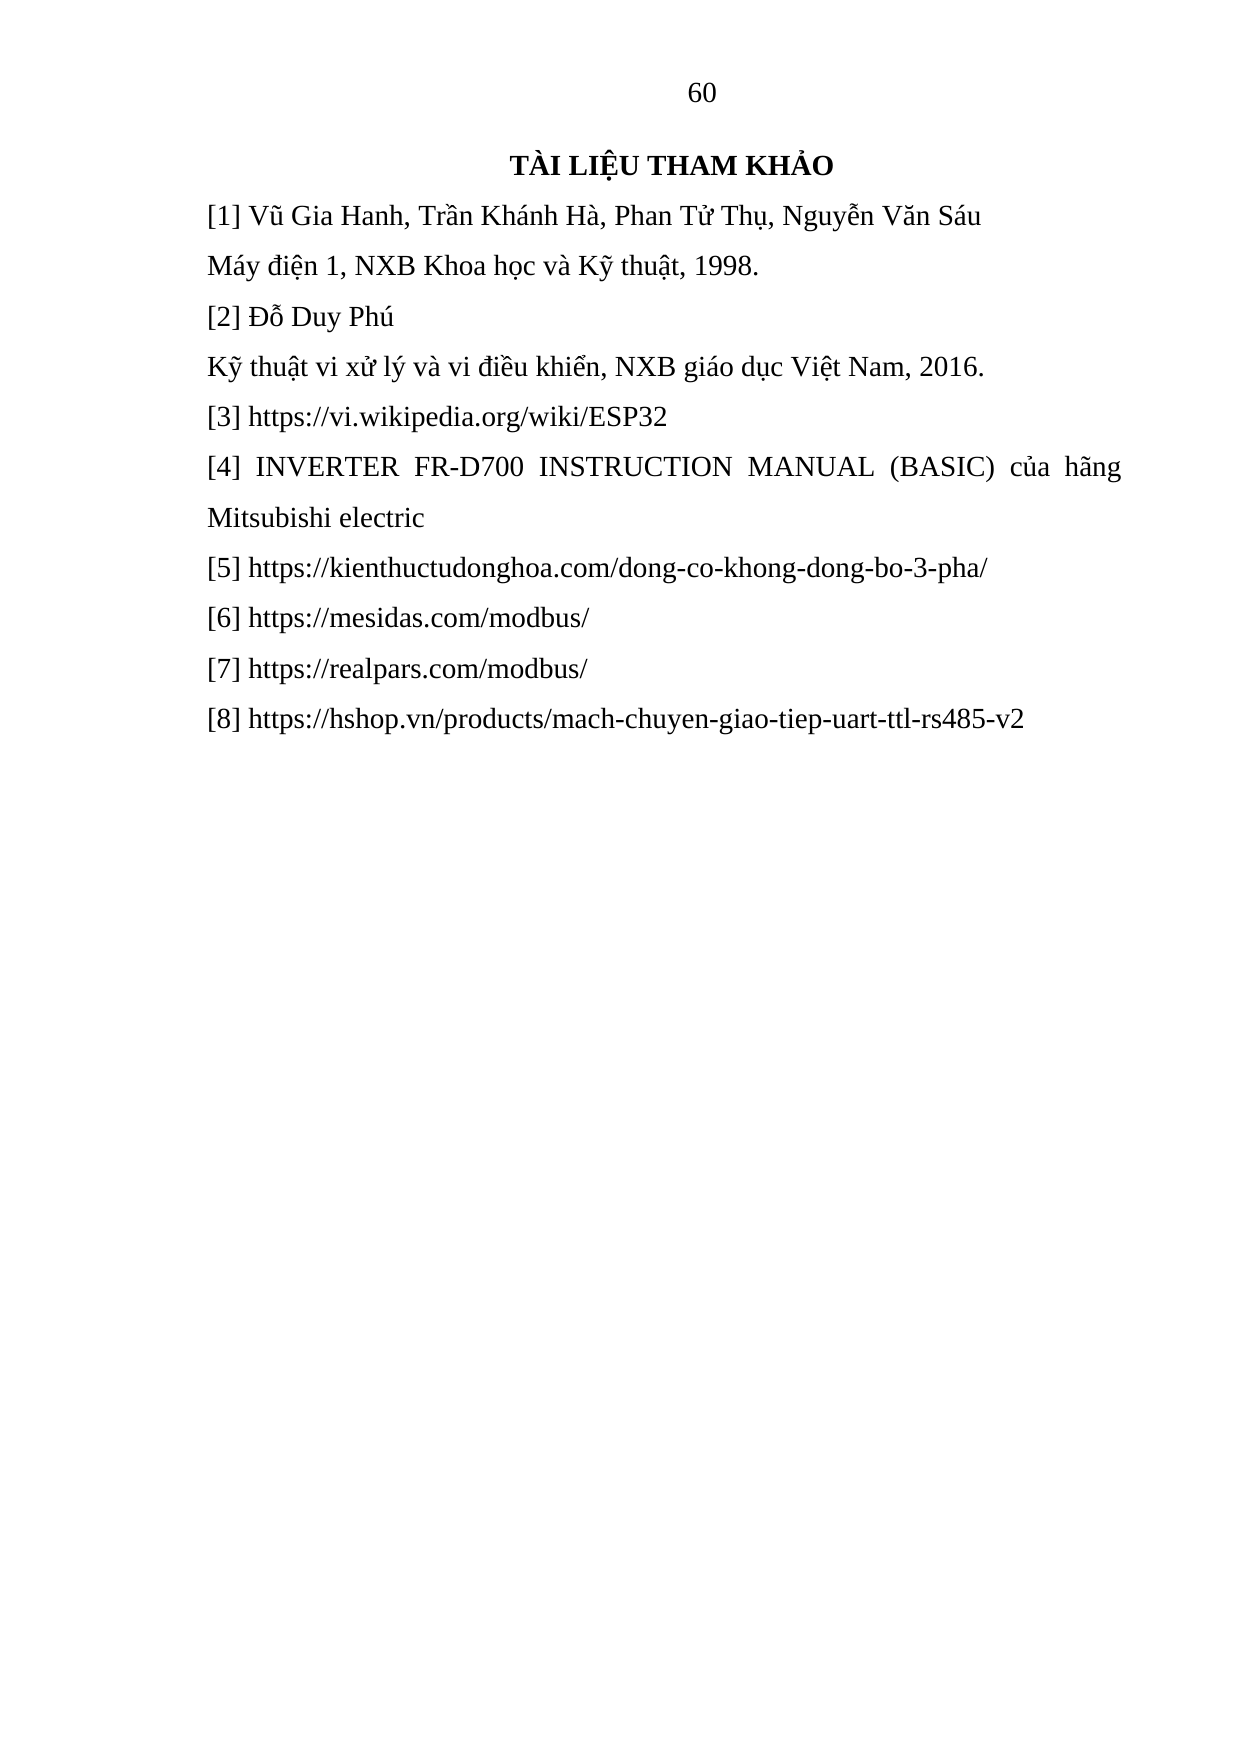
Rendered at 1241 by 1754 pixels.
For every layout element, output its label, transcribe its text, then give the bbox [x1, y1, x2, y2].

subtitle TÀI LIỆU THAM KHẢO [222, 148, 1122, 181]
text [5] https://kienthuctudonghoa.com/dong-co-khong-dong-bo-3-pha/ [207, 550, 1122, 584]
text [3] https://vi.wikipedia.org/wiki/ESP32 [207, 399, 1122, 433]
text [4] INVERTER FR-D700 INSTRUCTION MANUAL (BASIC) của hãng Mitsubishi electric [207, 449, 1122, 533]
text Kỹ thuật vi xử lý và vi điều khiển, NXB giáo dục Việt Nam, 2016. [207, 349, 1122, 382]
text [2] Đỗ Duy Phú [207, 299, 1122, 332]
text Máy điện 1, NXB Khoa học và Kỹ thuật, 1998. [207, 248, 1122, 282]
text [1] Vũ Gia Hanh, Trần Khánh Hà, Phan Tử Thụ, Nguyễn Văn Sáu [207, 198, 1122, 232]
text [6] https://mesidas.com/modbus/ [207, 601, 1122, 634]
text [7] https://realpars.com/modbus/ [207, 651, 1122, 684]
text [8] https://hshop.vn/products/mach-chuyen-giao-tiep-uart-ttl-rs485-v2 [207, 701, 1122, 735]
